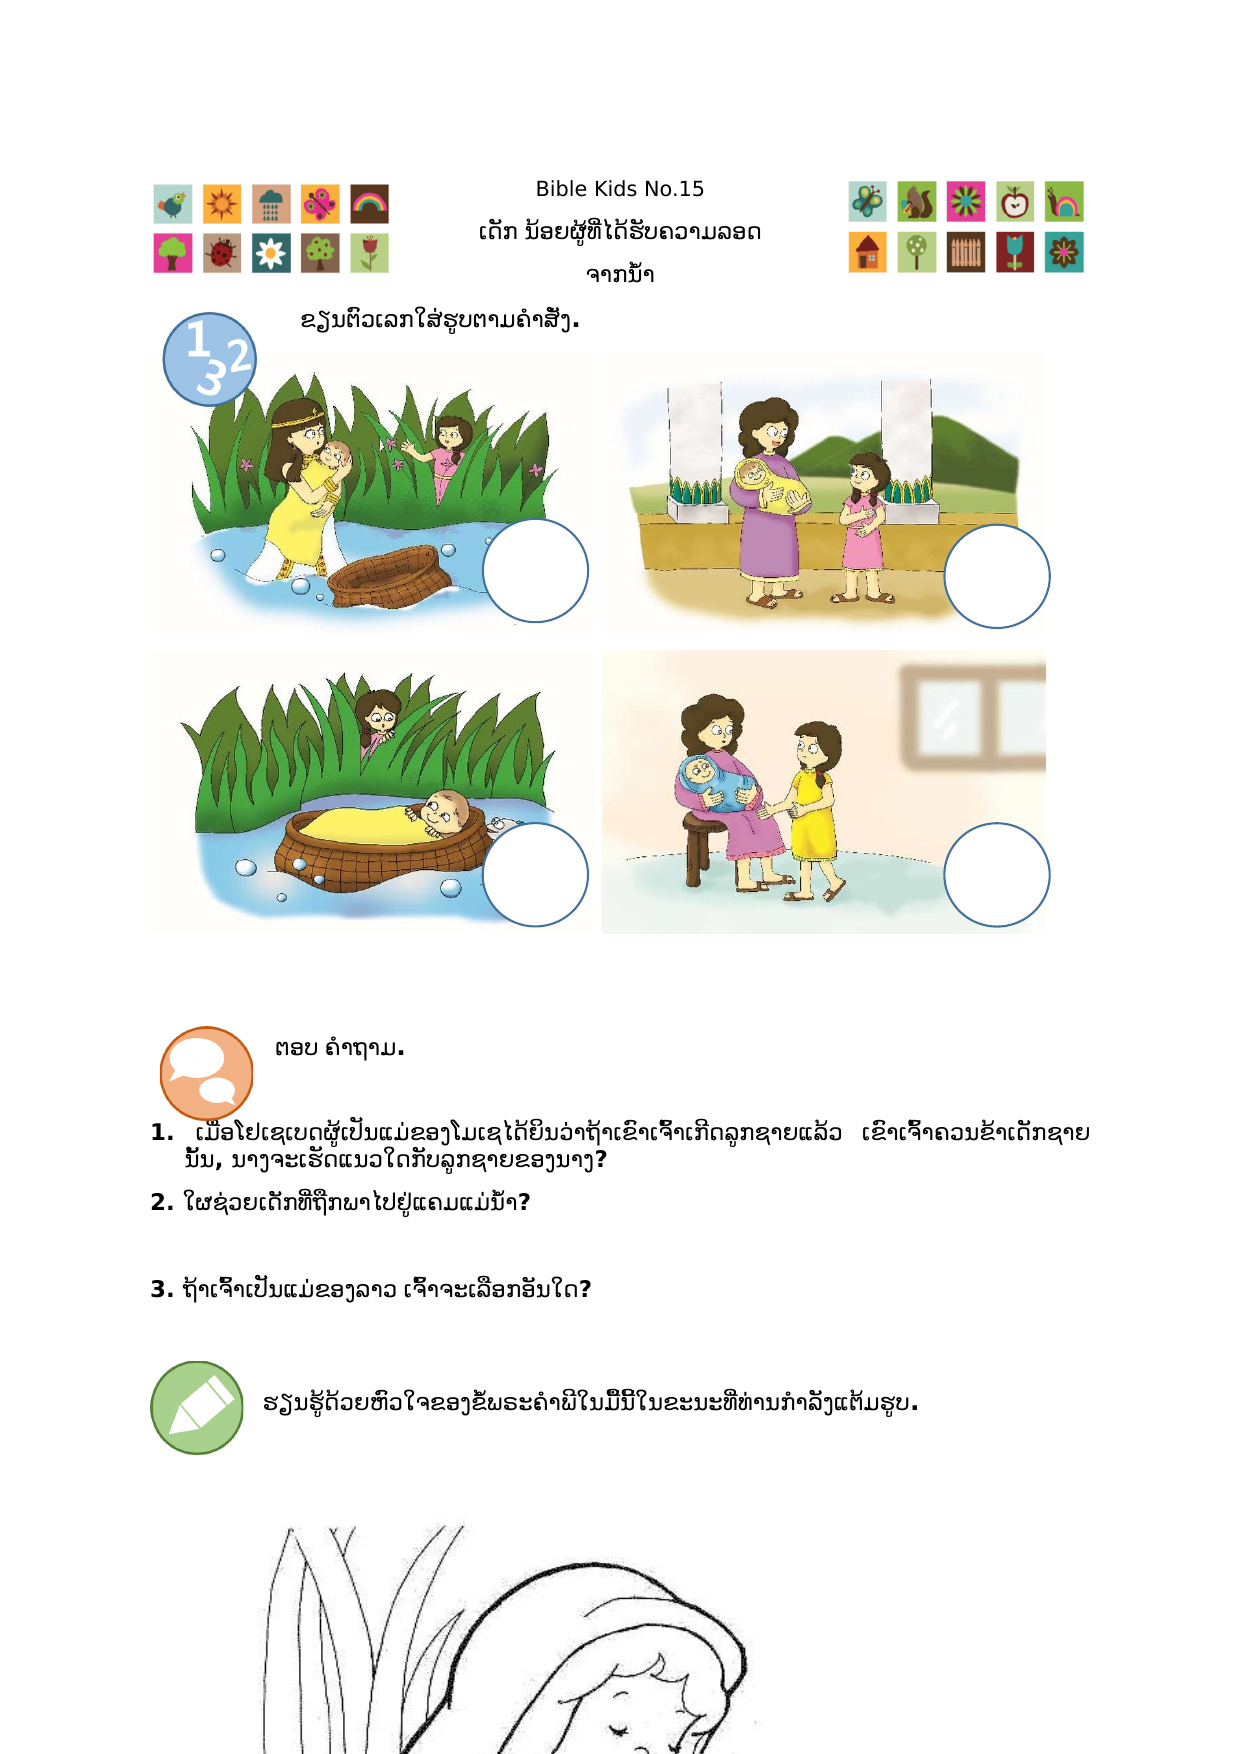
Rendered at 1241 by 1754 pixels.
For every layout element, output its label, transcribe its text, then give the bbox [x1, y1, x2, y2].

text ຈາກ​ນ​້​ໍ​າ​ [150, 261, 1090, 287]
text 2. ໃຜ​ຊ່ວຍ​ເດັກ​ທີ່​ຖືກ​ພາ​ໄປ​ຢູ່​ແຄມ​ແມ່ນໍ້າ? [150, 1189, 1090, 1216]
text 3. ຖ້າເຈົ້າເປັນແມ່ຂອງລາວ ເຈົ້າຈະເລືອກອັນໃດ? [150, 1276, 1090, 1303]
text ເດັກ ​ນ້ອຍ​ຜູ້​ທີ່​ໄດ້​ຮັບ​ຄວາມ​ລອດ [396, 218, 843, 244]
picture [150, 183, 396, 277]
picture [843, 179, 1085, 277]
picture [150, 1361, 1069, 1754]
picture [601, 650, 1047, 934]
picture [150, 650, 595, 934]
text ຂຽນຕົວເລກໃສ່ຮູບຕາມຄໍາສັ່ງ. [288, 304, 1090, 333]
text Bible Kids No.15 [150, 177, 1090, 201]
text ຮຽນຮູ້ດ້ວຍຫົວໃຈຂອງຂໍ້ພຣະຄໍາພີໃນມື້ນີ້ໃນຂະນະທີ່ທ່ານກໍາລັງແຕ້ມຮູບ. [244, 1387, 1090, 1416]
picture [159, 1026, 254, 1121]
picture [150, 293, 595, 634]
text ຕອບ ຄຳຖາມ. [254, 1032, 1090, 1061]
picture [601, 350, 1046, 634]
text 1. ເມື່ອໂຢເຊເບດຜູ້ເປັນແມ່ຂອງໂມເຊໄດ້ຍິນວ່າຖ້າເຂົາເຈົ້າເກີດລູກຊາຍແລ້ວ ເຂົາເຈົ້າຄວນຂ້າເດັກຊາຍນັ້ນ, ນາງຈະເຮັດແນວໃດກັບລູກຊາຍຂອງນາງ? [150, 1119, 1090, 1173]
